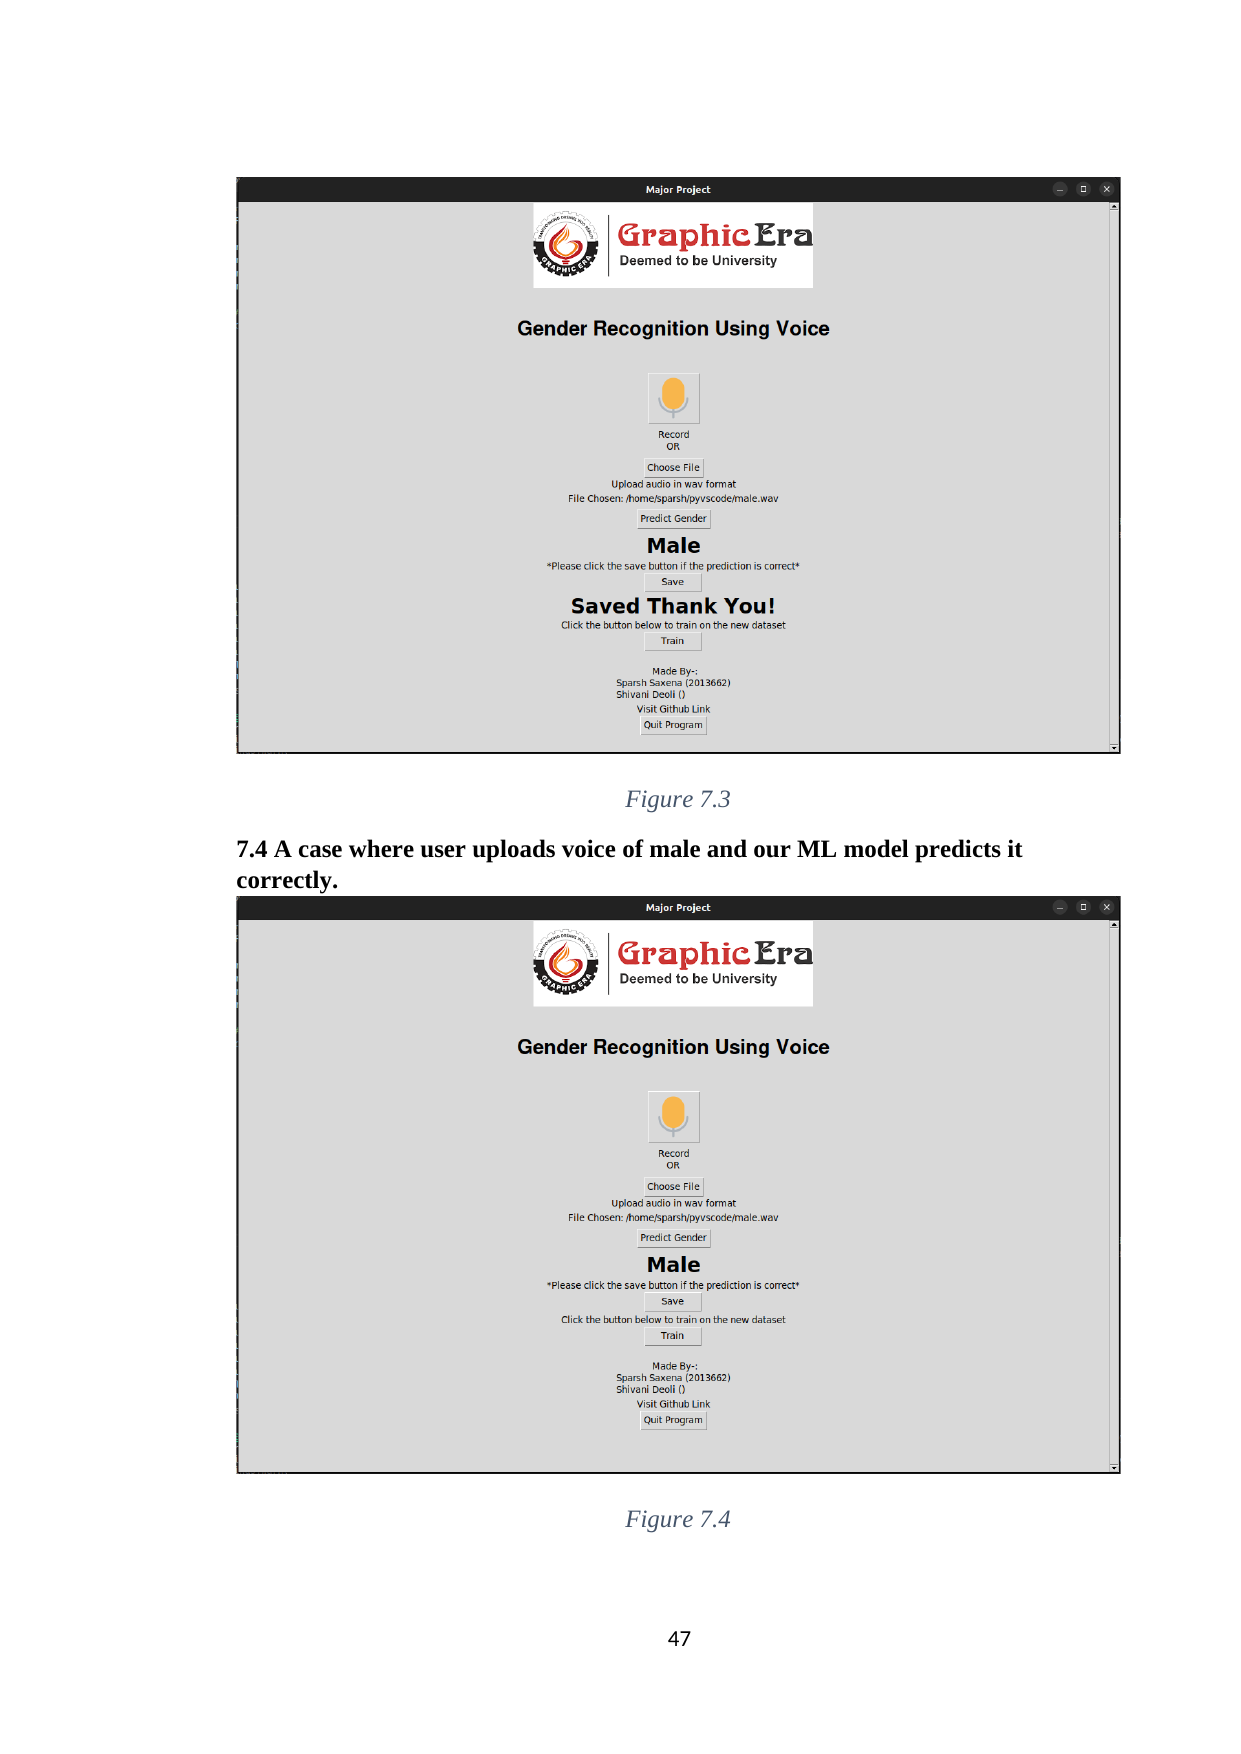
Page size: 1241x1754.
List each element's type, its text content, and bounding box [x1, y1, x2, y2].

text Figure 7.4 [236, 1504, 1122, 1533]
text Figure 7.3 [236, 784, 1122, 813]
subtitle 7.4 A case where user uploads voice of male and our ML model predicts it correctly. [236, 834, 1122, 894]
picture [236, 177, 1121, 754]
picture [236, 896, 1121, 1474]
